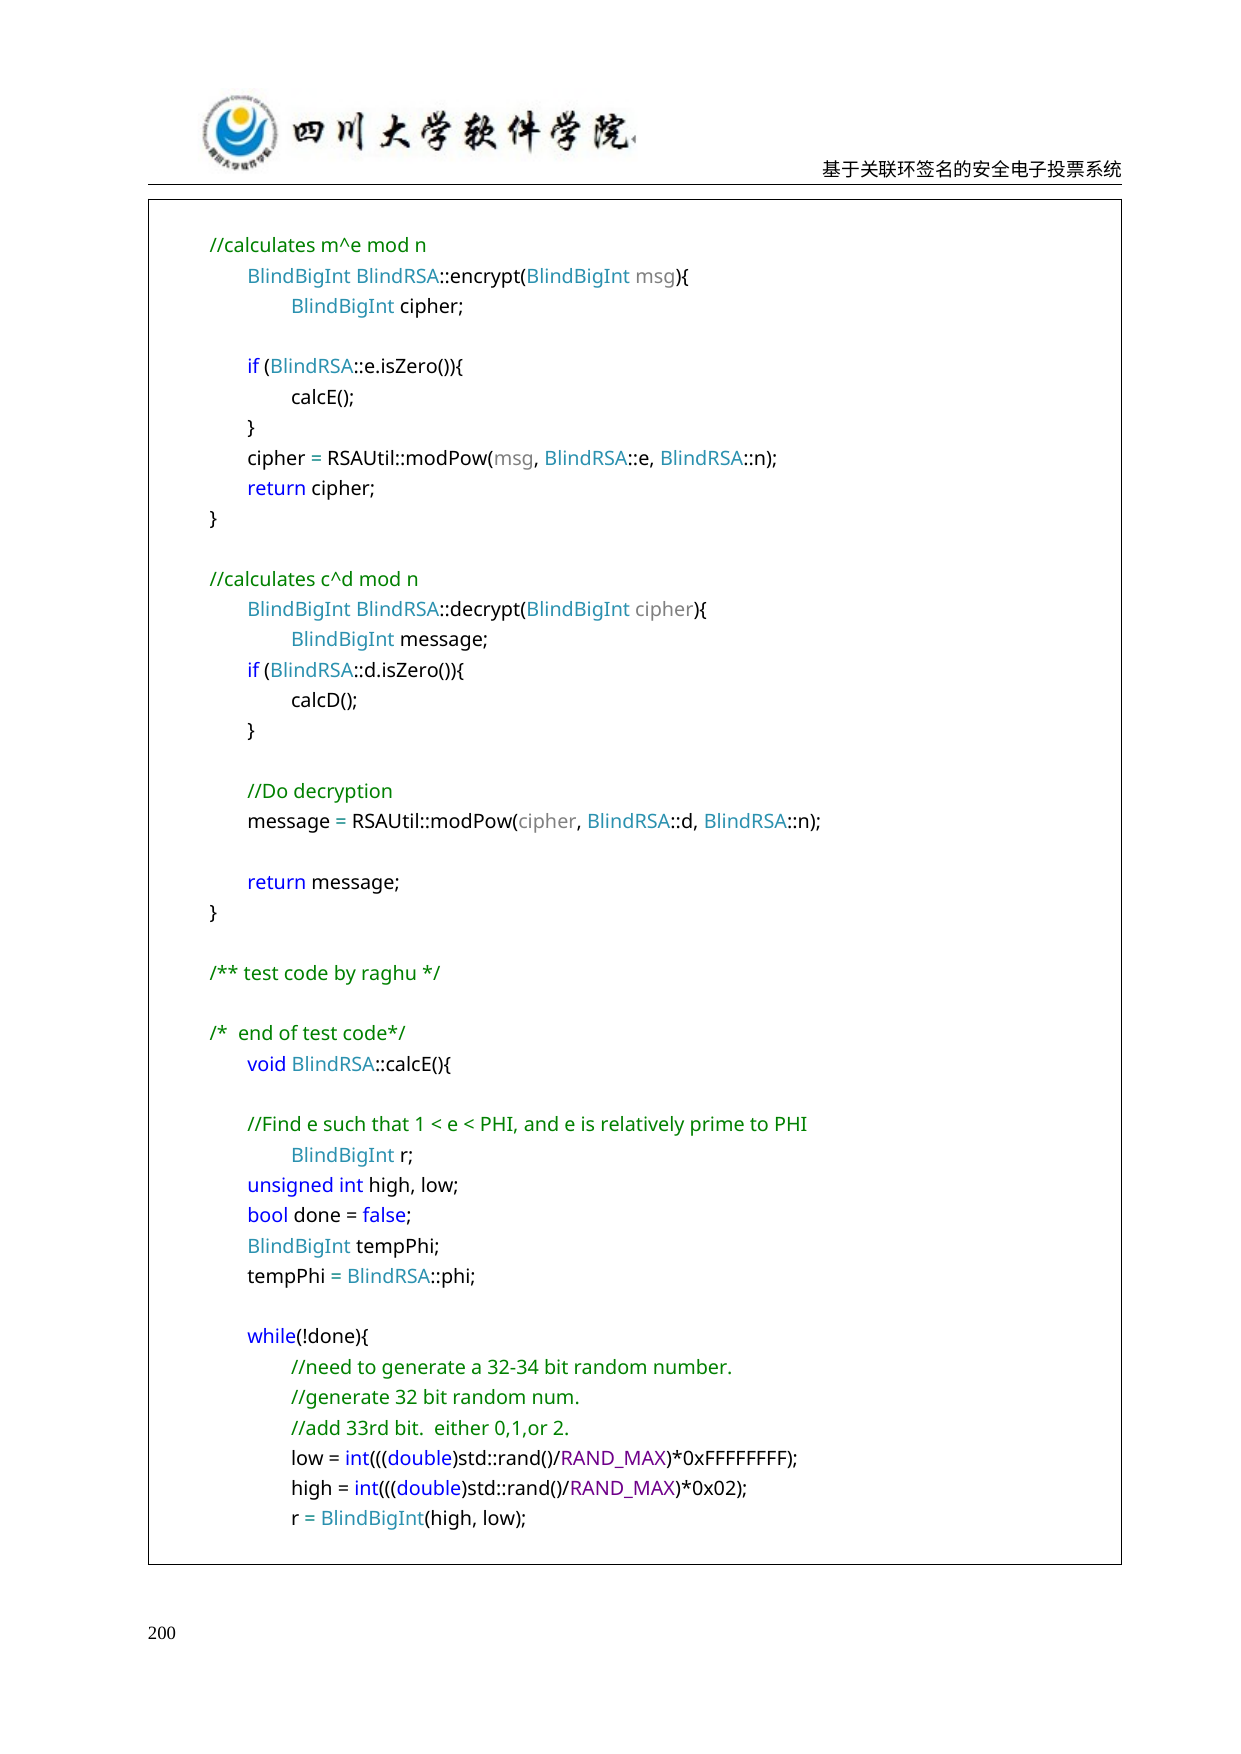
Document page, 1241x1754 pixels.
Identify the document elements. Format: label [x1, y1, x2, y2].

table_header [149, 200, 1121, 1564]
picture [197, 88, 639, 177]
